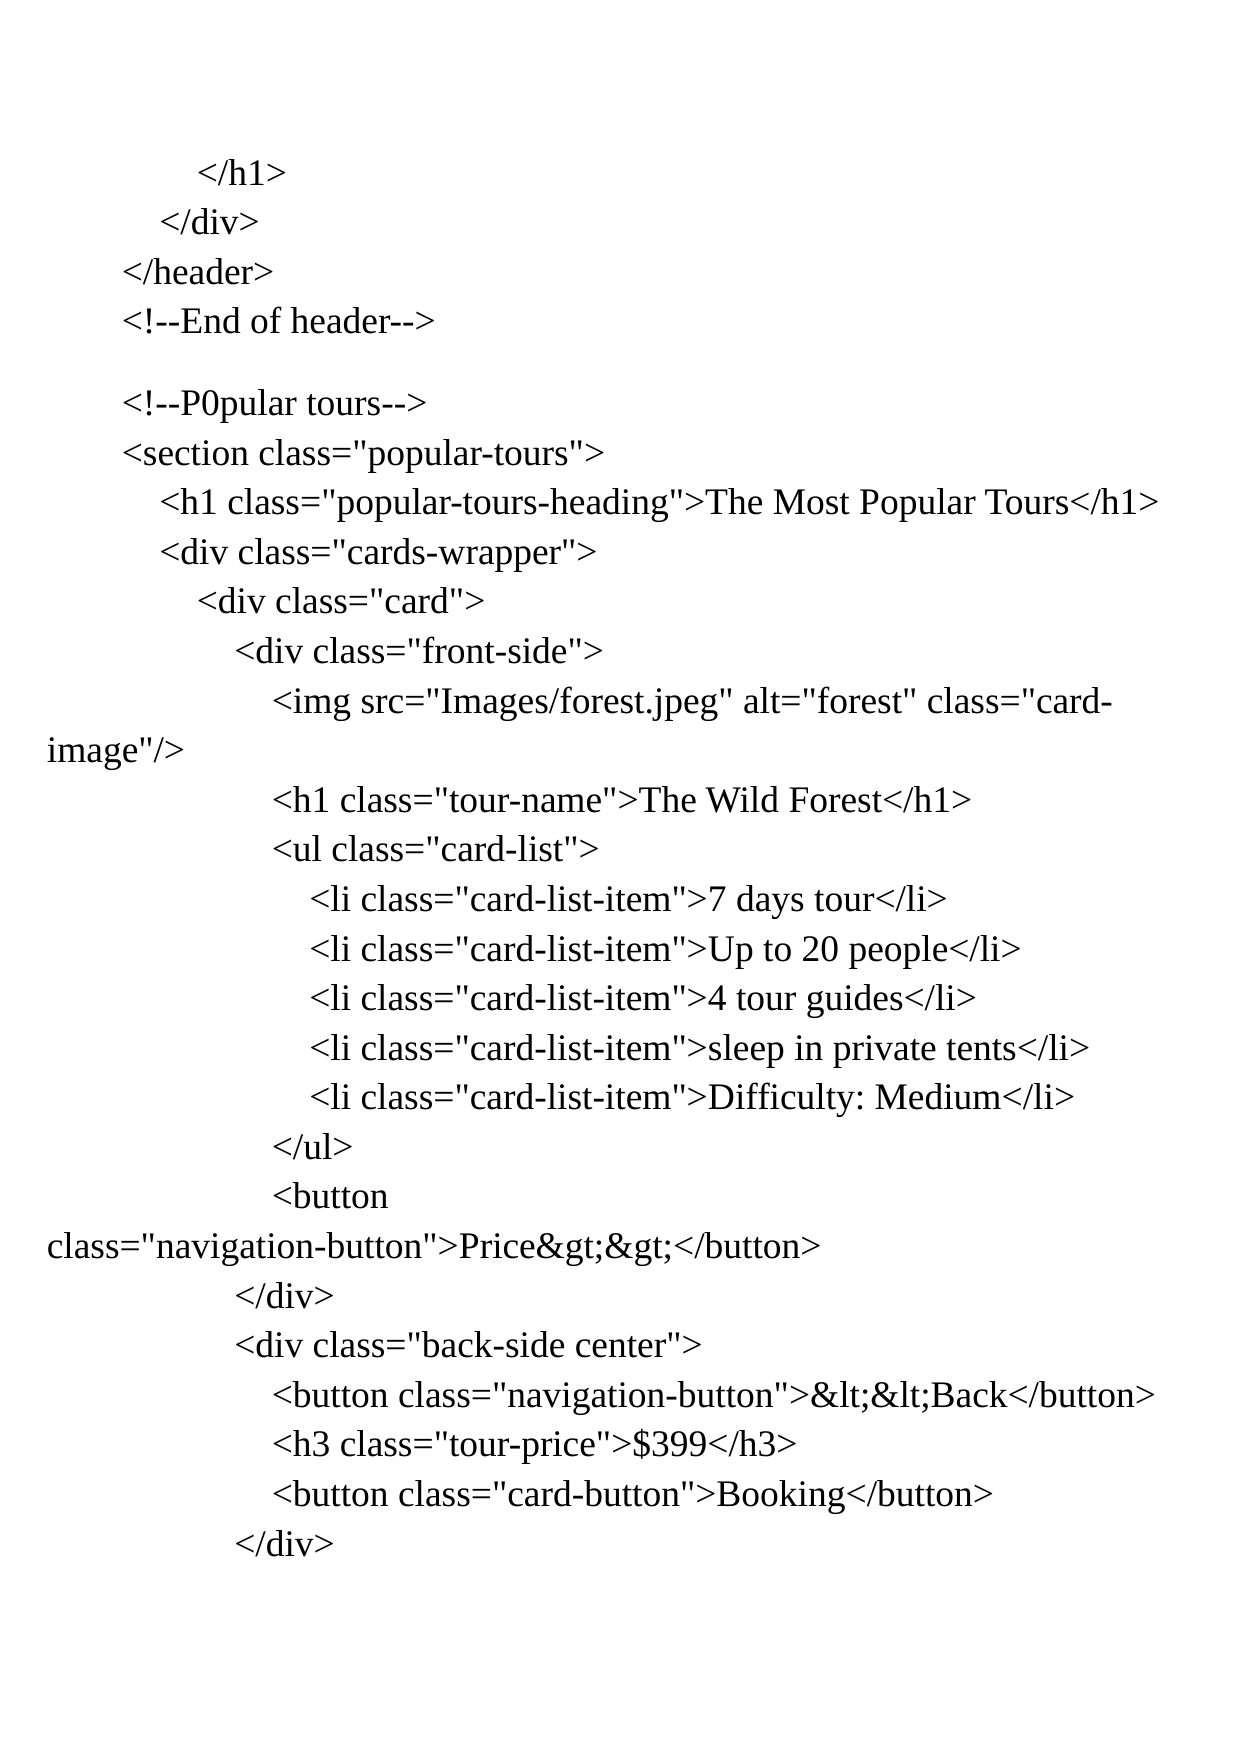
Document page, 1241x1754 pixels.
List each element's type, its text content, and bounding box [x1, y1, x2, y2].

text <h1 class="tour-name">The Wild Forest</h1> [47, 777, 1169, 820]
text <button class="navigation-button">&lt;&lt;Back</button> [47, 1372, 1169, 1415]
text <!--End of header--> [47, 299, 1169, 342]
text <li class="card-list-item">4 tour guides</li> [47, 976, 1169, 1019]
text <section class="popular-tours"> [47, 430, 1169, 473]
text <div class="front-side"> [47, 628, 1169, 672]
text <h1 class="popular-tours-heading">The Most Popular Tours</h1> [47, 480, 1169, 523]
text <div class="card"> [47, 579, 1169, 622]
text </div> [47, 1273, 1169, 1316]
text </header> [47, 249, 1169, 292]
text <li class="card-list-item">Up to 20 people</li> [47, 926, 1169, 969]
text <button class="navigation-button">Price&gt;&gt;</button> [47, 1174, 1169, 1267]
text <li class="card-list-item">sleep in private tents</li> [47, 1025, 1169, 1068]
text <button class="card-button">Booking</button> [47, 1471, 1169, 1514]
text </div> [47, 1521, 1169, 1564]
text <!--P0pular tours--> [47, 381, 1169, 424]
text <li class="card-list-item">Difficulty: Medium</li> [47, 1075, 1169, 1118]
text </ul> [47, 1124, 1169, 1167]
text <h3 class="tour-price">$399</h3> [47, 1422, 1169, 1465]
text </div> [47, 199, 1169, 243]
text <img src="Images/forest.jpeg" alt="forest" class="card-image"/> [47, 678, 1169, 771]
text </h1> [47, 150, 1169, 193]
text <li class="card-list-item">7 days tour</li> [47, 876, 1169, 919]
text <ul class="card-list"> [47, 827, 1169, 870]
text <div class="cards-wrapper"> [47, 529, 1169, 572]
text <div class="back-side center"> [47, 1323, 1169, 1366]
